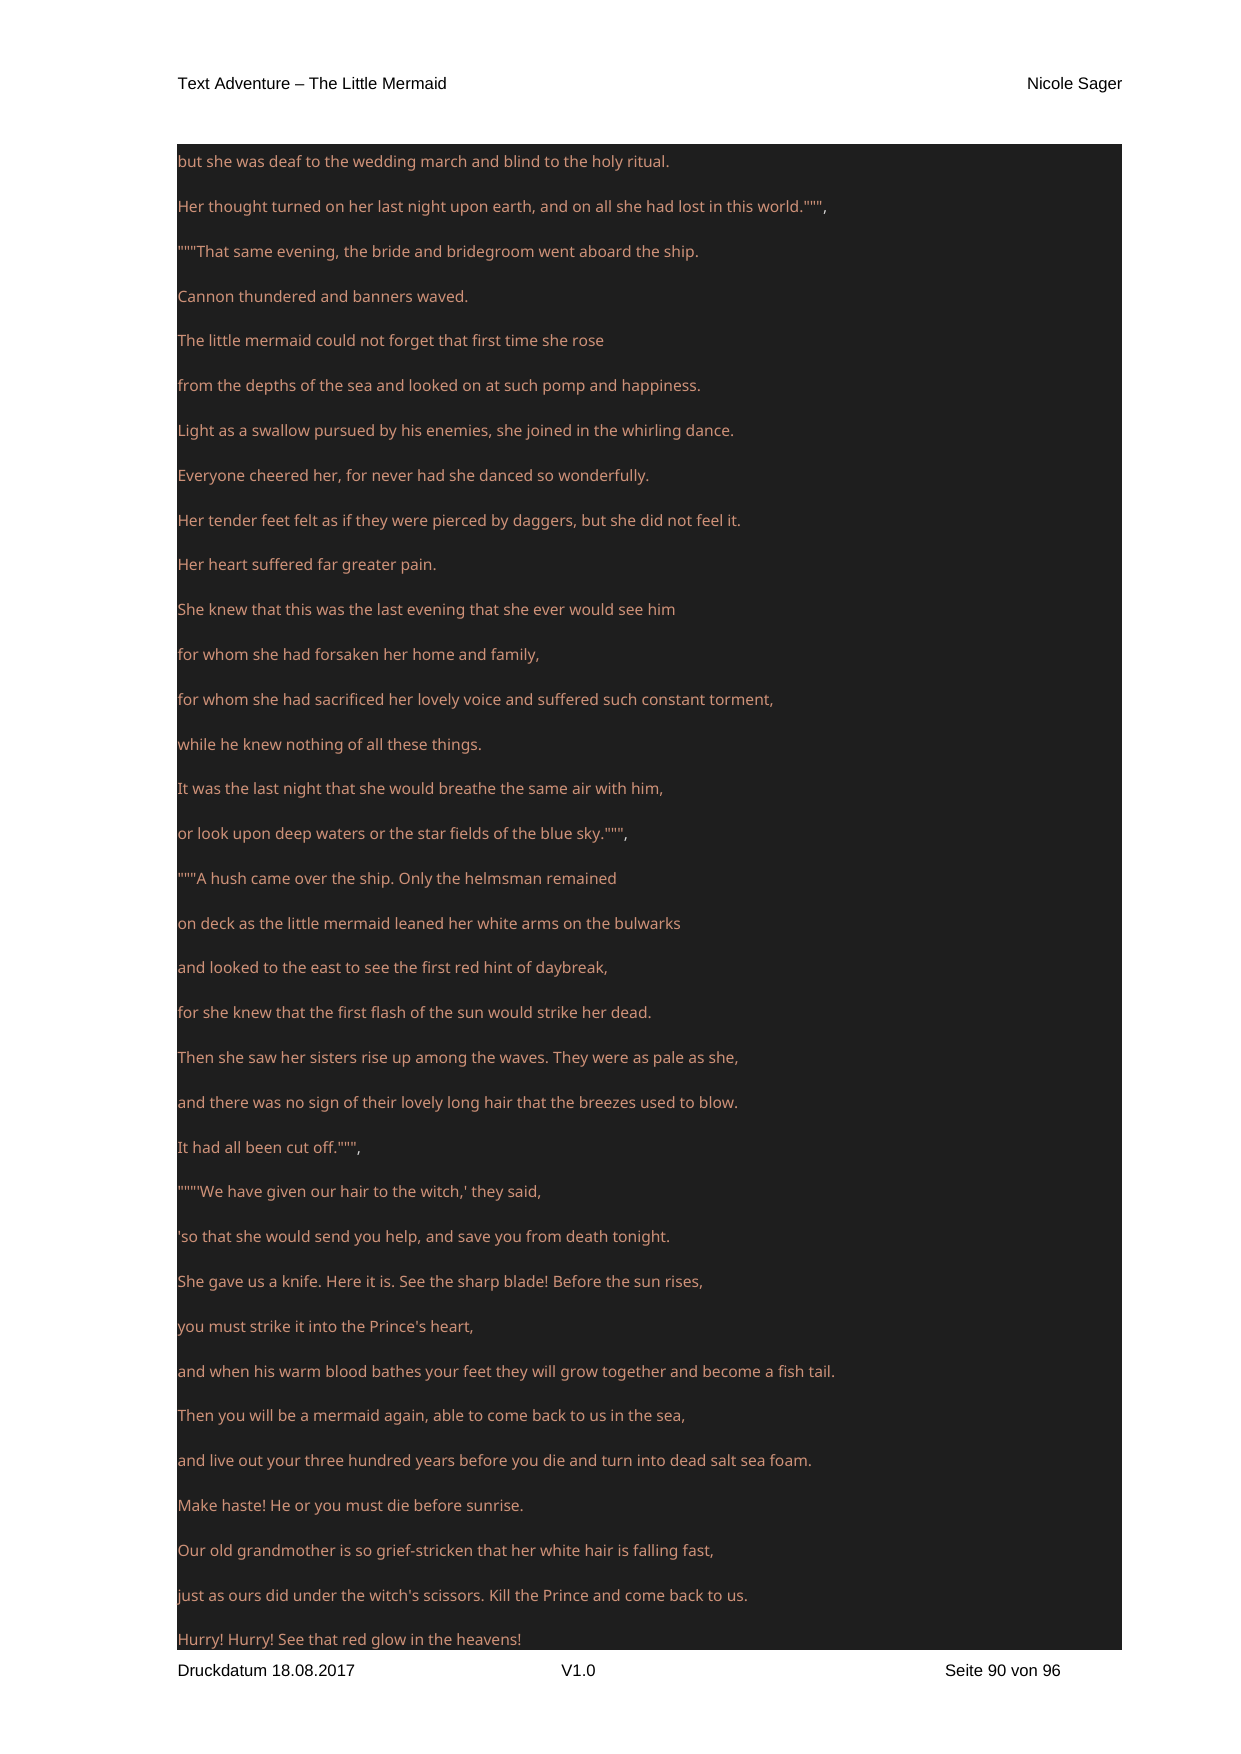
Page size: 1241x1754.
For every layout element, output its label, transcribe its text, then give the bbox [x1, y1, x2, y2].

text """'We have given our hair to the witch,' they said, [177, 1174, 1122, 1202]
text """A hush came over the ship. Only the helmsman remained [177, 861, 1122, 889]
text Then you will be a mermaid again, able to come back to us in the sea, [177, 1398, 1122, 1426]
text It had all been cut off.""", [177, 1129, 1122, 1158]
text Hurry! Hurry! See that red glow in the heavens! [177, 1622, 1122, 1650]
text and live out your three hundred years before you die and turn into dead salt sea foam. [177, 1443, 1122, 1471]
text She knew that this was the last evening that she ever would see him [177, 592, 1122, 620]
text just as ours did under the witch's scissors. Kill the Prince and come back to us. [177, 1577, 1122, 1606]
text or look upon deep waters or the star fields of the blue sky.""", [177, 816, 1122, 844]
text Her tender feet felt as if they were pierced by daggers, but she did not feel it. [177, 502, 1122, 531]
text while he knew nothing of all these things. [177, 726, 1122, 754]
text The little mermaid could not forget that first time she rose [177, 323, 1122, 351]
text on deck as the little mermaid leaned her white arms on the bulwarks [177, 906, 1122, 934]
text for she knew that the first flash of the sun would strike her dead. [177, 995, 1122, 1023]
text Cannon thundered and banners waved. [177, 278, 1122, 307]
text for whom she had forsaken her home and family, [177, 637, 1122, 665]
text """That same evening, the bride and bridegroom went aboard the ship. [177, 234, 1122, 262]
text but she was deaf to the wedding march and blind to the holy ritual. [177, 144, 1122, 172]
text you must strike it into the Prince's heart, [177, 1309, 1122, 1337]
text It was the last night that she would breathe the same air with him, [177, 771, 1122, 799]
text Her thought turned on her last night upon earth, and on all she had lost in this world.""", [177, 189, 1122, 217]
text and looked to the east to see the first red hint of daybreak, [177, 950, 1122, 978]
text Light as a swallow pursued by his enemies, she joined in the whirling dance. [177, 413, 1122, 441]
text for whom she had sacrificed her lovely voice and suffered such constant torment, [177, 682, 1122, 710]
text and when his warm blood bathes your feet they will grow together and become a fish tail. [177, 1353, 1122, 1382]
text from the depths of the sea and looked on at such pomp and happiness. [177, 368, 1122, 396]
text Her heart suffered far greater pain. [177, 547, 1122, 575]
text 'so that she would send you help, and save you from death tonight. [177, 1219, 1122, 1247]
text and there was no sign of their lovely long hair that the breezes used to blow. [177, 1085, 1122, 1113]
text Then she saw her sisters rise up among the waves. They were as pale as she, [177, 1040, 1122, 1068]
text Our old grandmother is so grief-stricken that her white hair is falling fast, [177, 1533, 1122, 1561]
text She gave us a knife. Here it is. See the sharp blade! Before the sun rises, [177, 1264, 1122, 1292]
text Make haste! He or you must die before sunrise. [177, 1488, 1122, 1516]
text Everyone cheered her, for never had she danced so wonderfully. [177, 458, 1122, 486]
